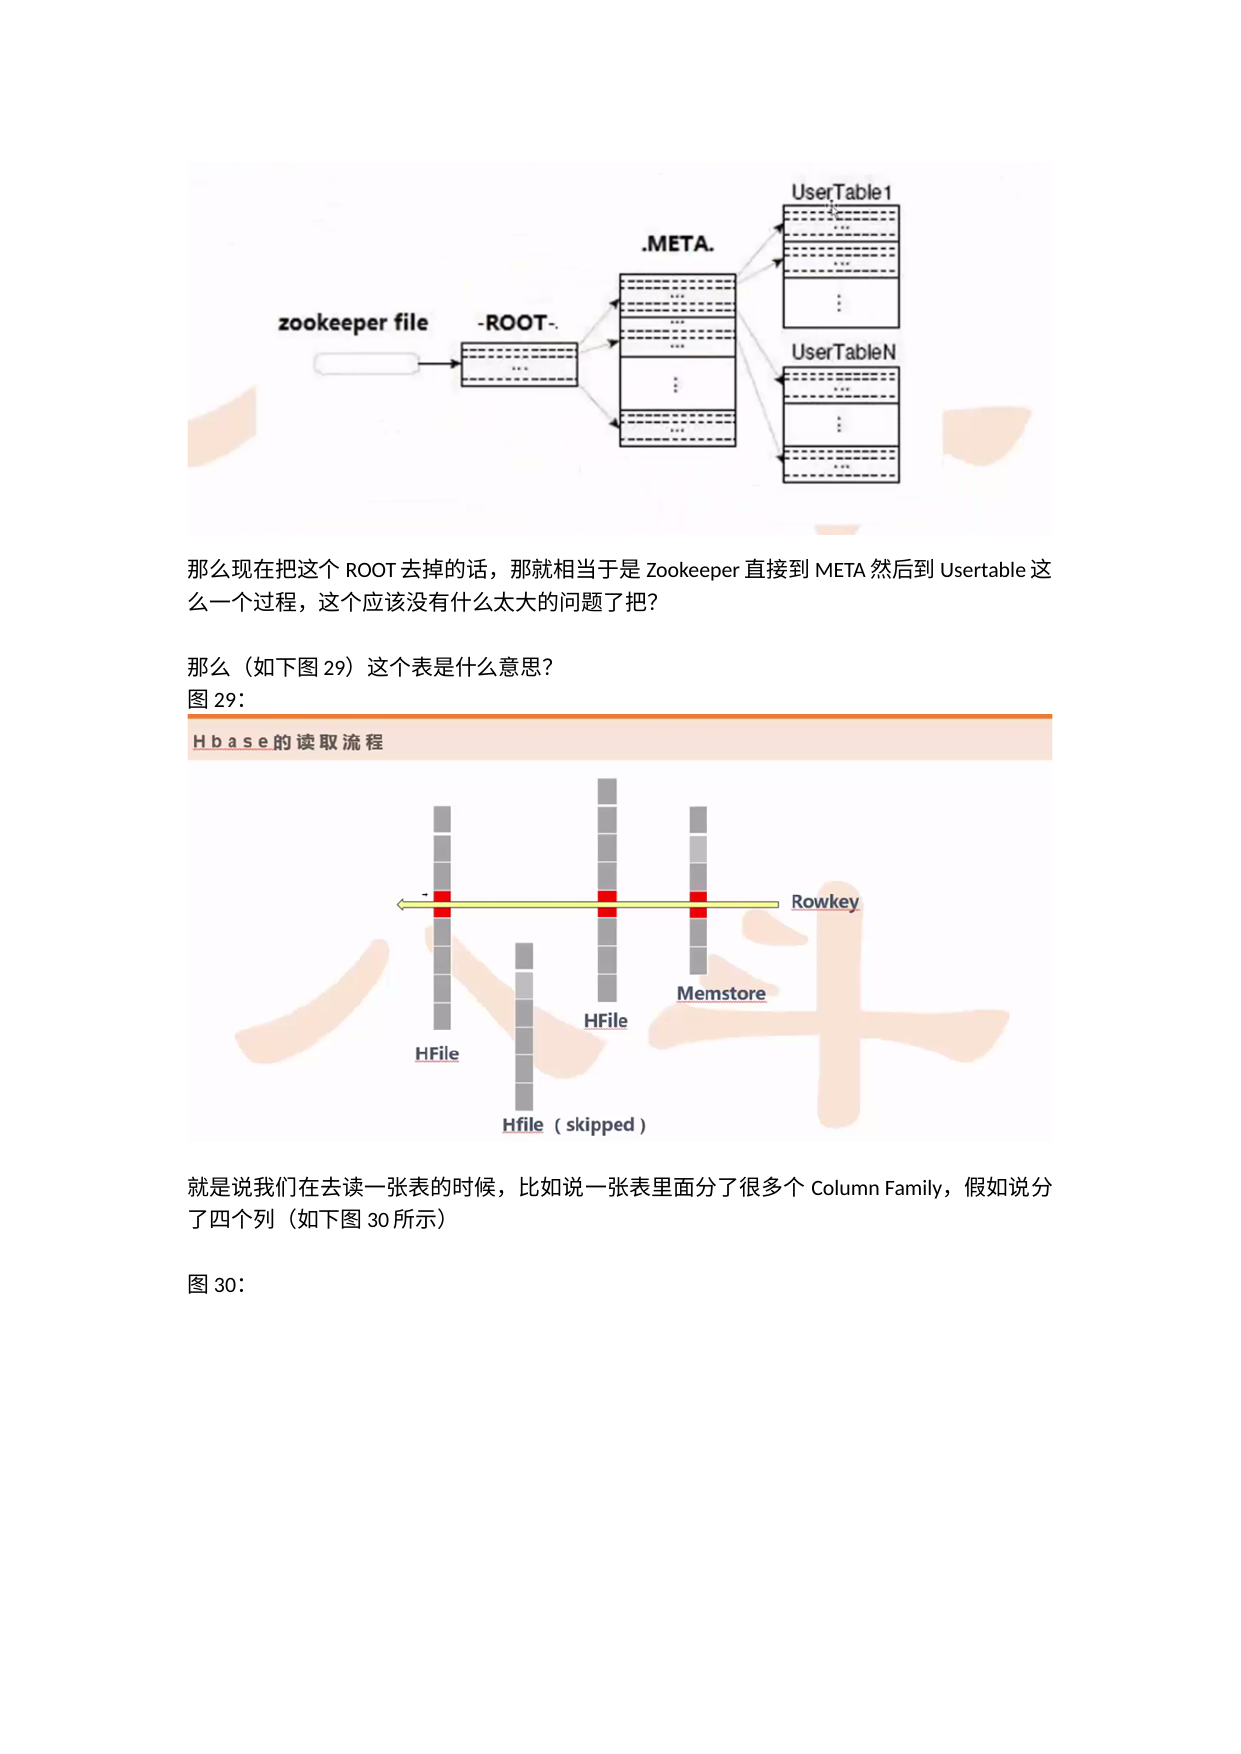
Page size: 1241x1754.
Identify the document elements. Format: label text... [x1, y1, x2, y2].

text 那么（如下图29）这个表是什么意思？ [187, 649, 1053, 682]
text 就是说我们在去读一张表的时候，比如说一张表里面分了很多个Column Family，假如说分了四个列（如下图30所示） [187, 1169, 1053, 1234]
picture [187, 714, 1053, 1142]
text 那么现在把这个ROOT去掉的话，那就相当于是Zookeeper直接到META然后到Usertable这么一个过程，这个应该没有什么太大的问题了把？ [187, 552, 1053, 617]
picture [187, 162, 1052, 535]
text 图30： [187, 1267, 1053, 1299]
text 图29： [187, 682, 1053, 714]
